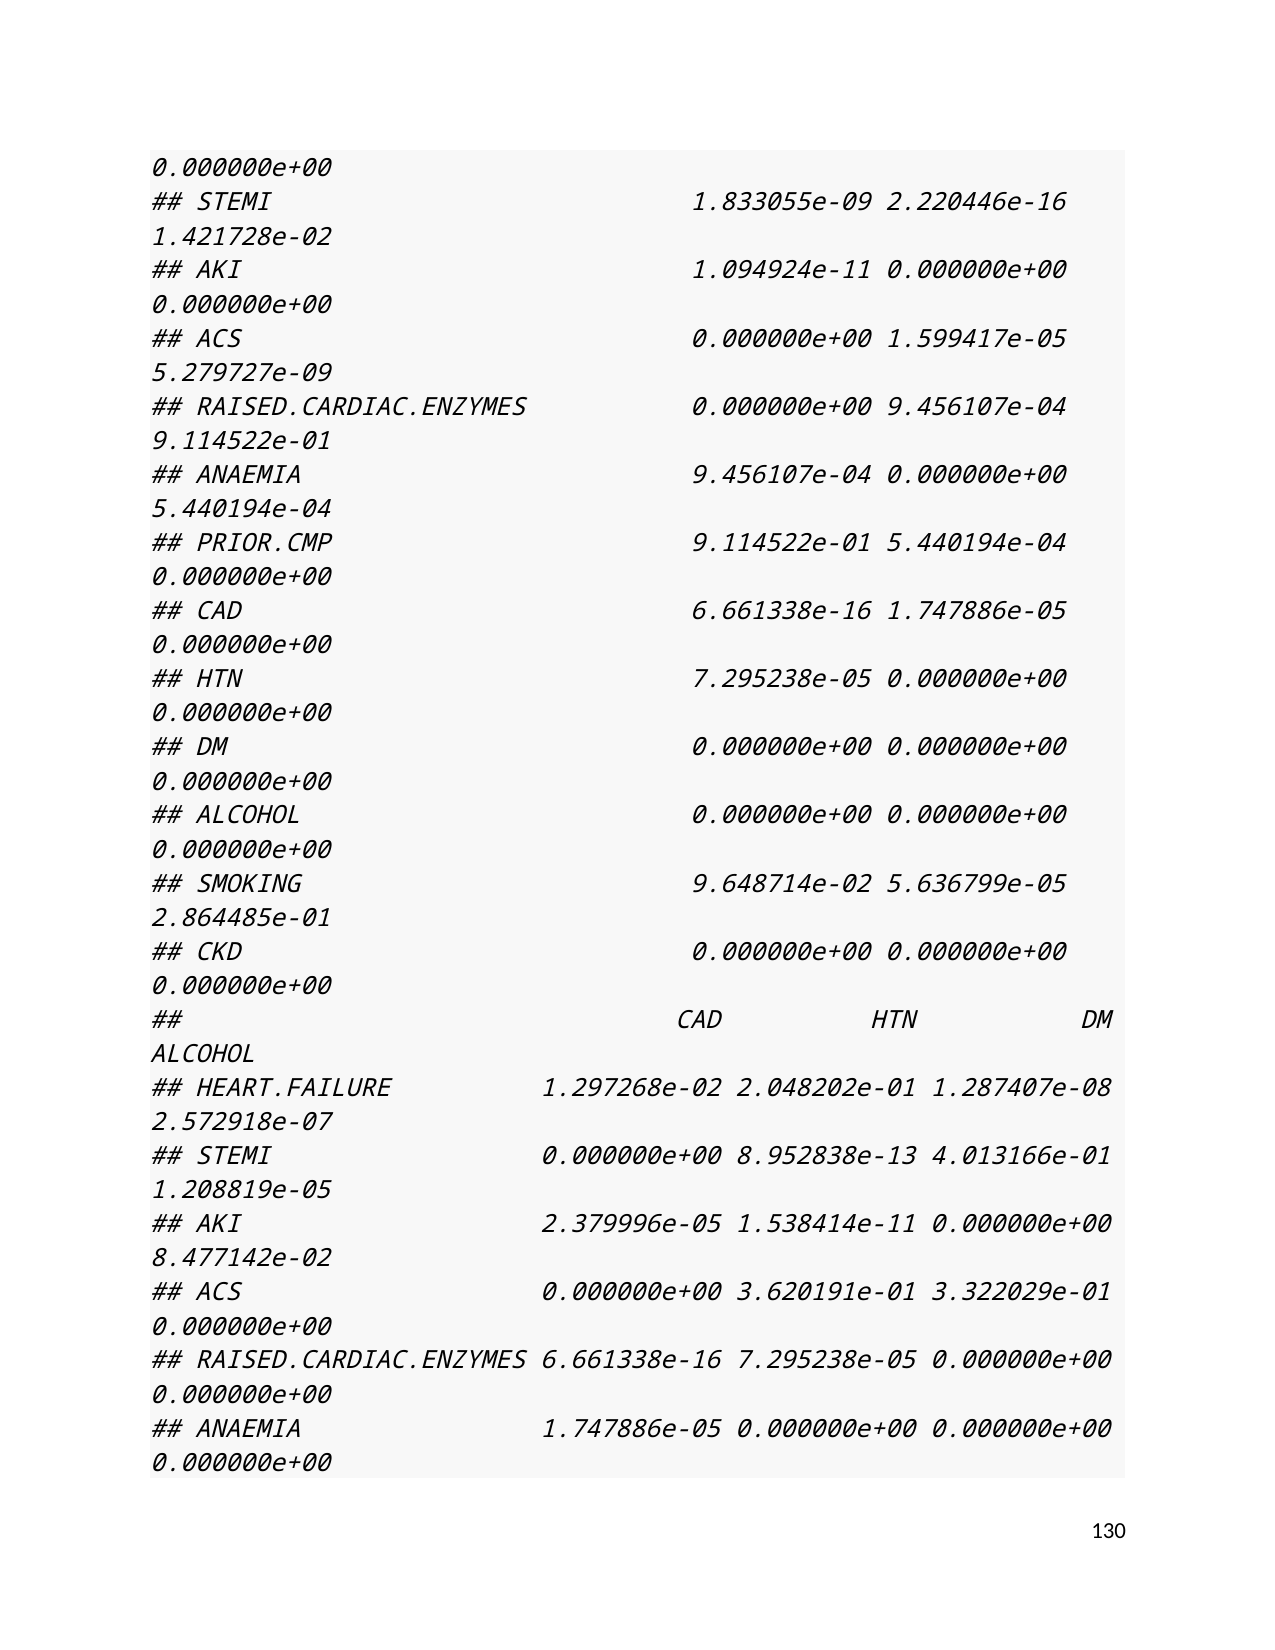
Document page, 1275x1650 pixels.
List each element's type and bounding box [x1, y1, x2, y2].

text [150, 150, 1125, 1478]
